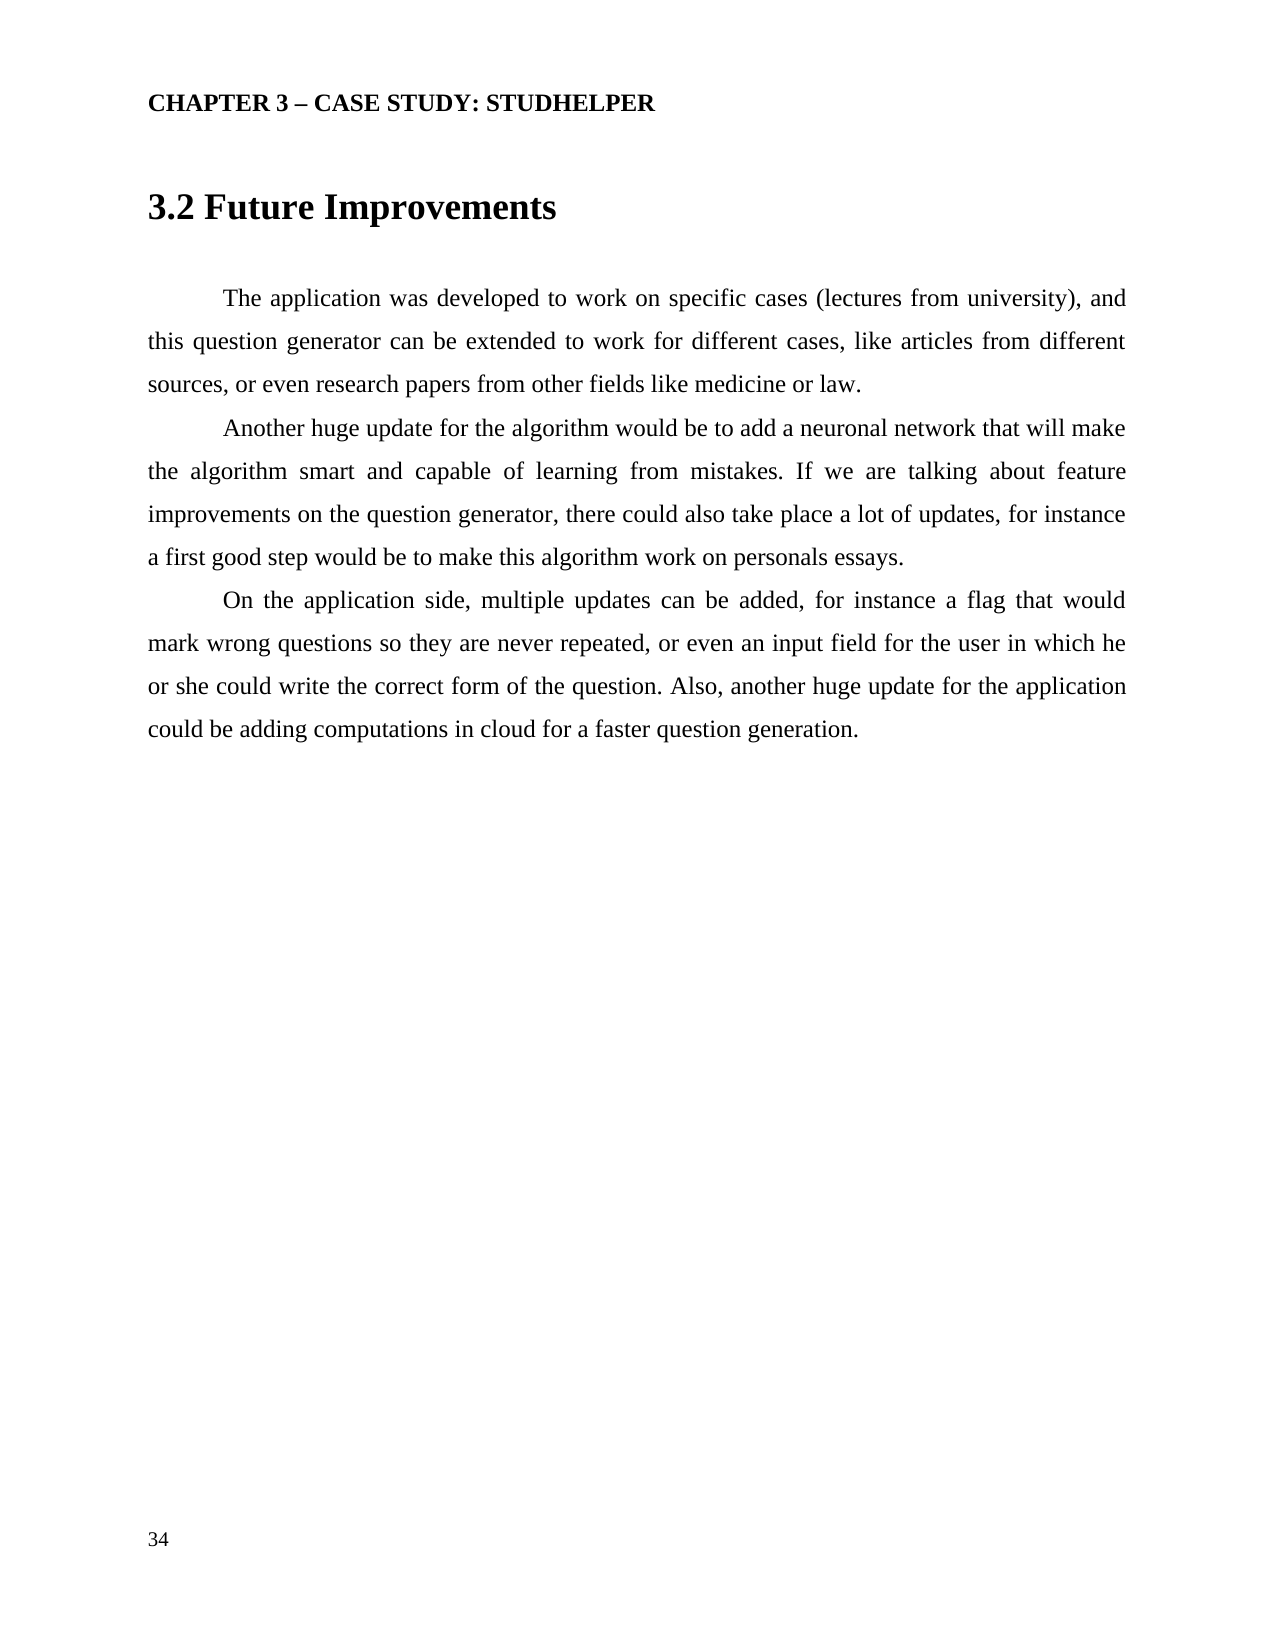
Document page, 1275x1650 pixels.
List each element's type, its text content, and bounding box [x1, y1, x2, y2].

subtitle 3.2 Future Improvements [148, 184, 1127, 228]
text The application was developed to work on specific cases (lectures from university), and this question generator can be extended to work for different cases, like articles from different sources, or even research papers from other fields like medicine or law. [148, 283, 1127, 398]
text Another huge update for the algorithm would be to add a neuronal network that will make the algorithm smart and capable of learning from mistakes. If we are talking about feature improvements on the question generator, there could also take place a lot of updates, for instance a first good step would be to make this algorithm work on personals essays. [148, 413, 1127, 571]
text On the application side, multiple updates can be added, for instance a flag that would mark wrong questions so they are never repeated, or even an input field for the user in which he or she could write the correct form of the question. Also, another huge update for the application could be adding computations in cloud for a faster question generation. [148, 585, 1127, 743]
